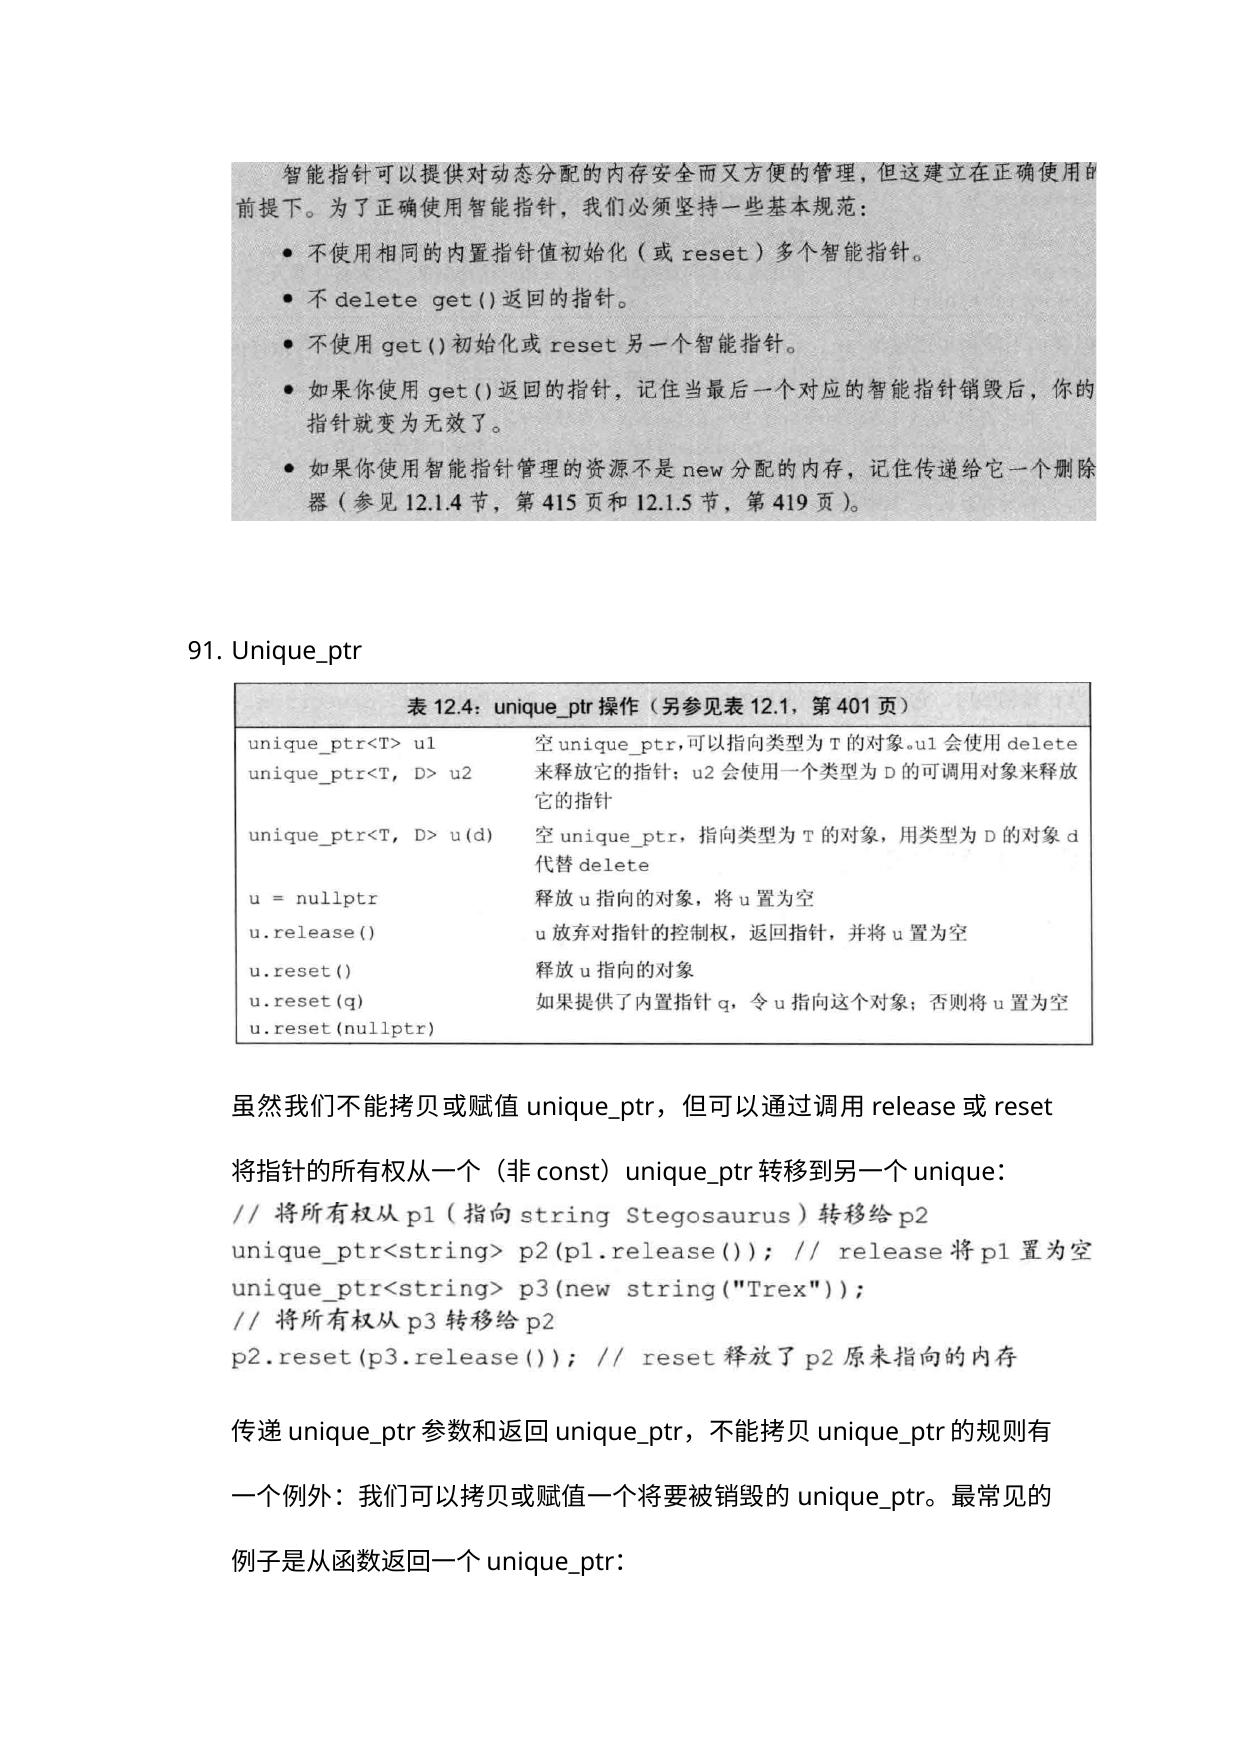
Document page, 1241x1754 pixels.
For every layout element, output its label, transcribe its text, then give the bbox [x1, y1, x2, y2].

list Unique_ptr [187, 617, 1053, 682]
list 虽然我们不能拷贝或赋值unique_ptr，但可以通过调用release或reset将指针的所有权从一个（非const）unique_ptr转移到另一个unique： [231, 1072, 1053, 1202]
list 传递unique_ptr参数和返回unique_ptr，不能拷贝unique_ptr的规则有一个例外：我们可以拷贝或赋值一个将要被销毁的unique_ptr。最常见的例子是从函数返回一个unique_ptr： [231, 1397, 1053, 1592]
picture [231, 682, 1097, 1048]
picture [231, 1202, 1097, 1374]
picture [231, 162, 1097, 521]
